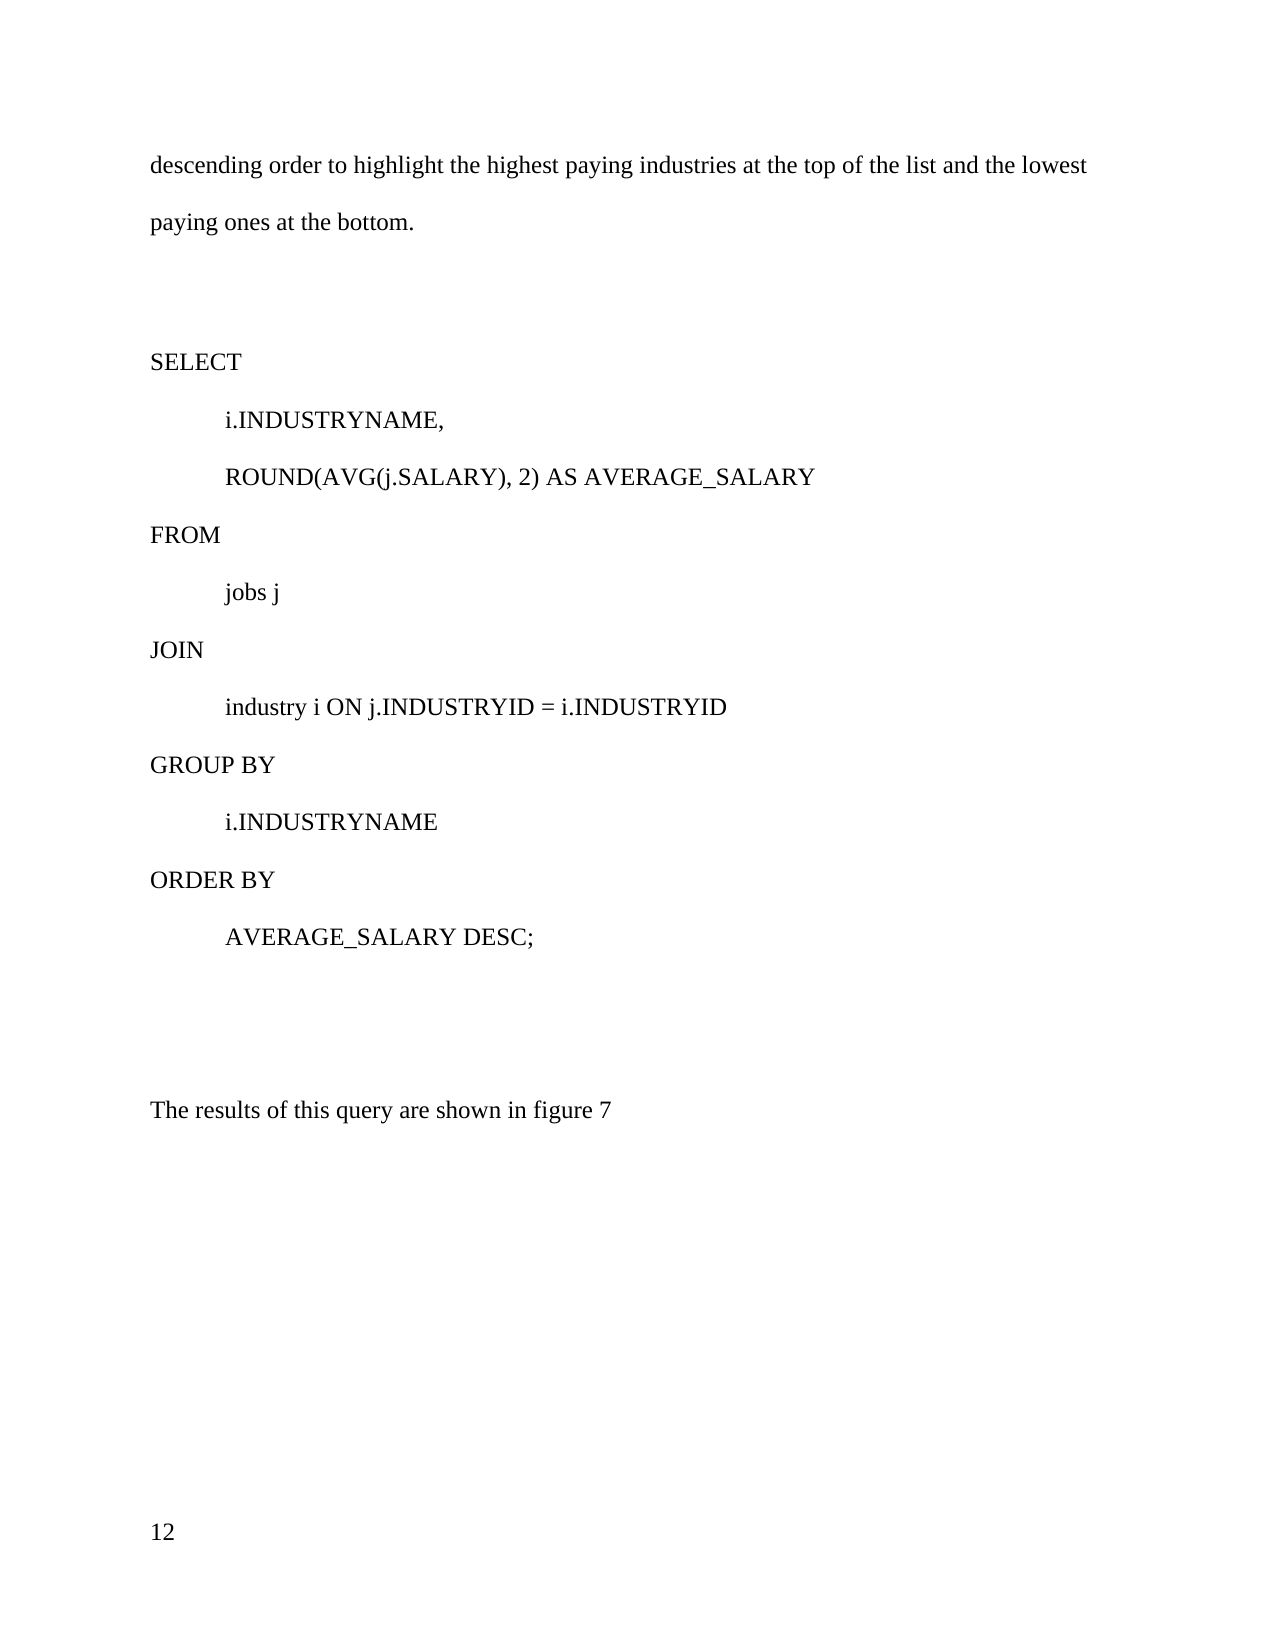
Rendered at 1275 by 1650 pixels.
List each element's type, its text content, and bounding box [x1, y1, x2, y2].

text i.INDUSTRYNAME, [150, 405, 1125, 434]
text ORDER BY [150, 865, 1125, 894]
text i.INDUSTRYNAME [150, 807, 1125, 836]
text jobs j [150, 577, 1125, 606]
text GROUP BY [150, 750, 1125, 779]
text industry i ON j.INDUSTRYID = i.INDUSTRYID [150, 692, 1125, 721]
text JOIN [150, 635, 1125, 664]
text SELECT [150, 347, 1125, 376]
text AVERAGE_SALARY DESC; [150, 922, 1125, 951]
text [150, 150, 1125, 236]
text FROM [150, 520, 1125, 549]
text The results of this query are shown in figure 7 [150, 1095, 1125, 1124]
text ROUND(AVG(j.SALARY), 2) AS AVERAGE_SALARY [150, 462, 1125, 491]
